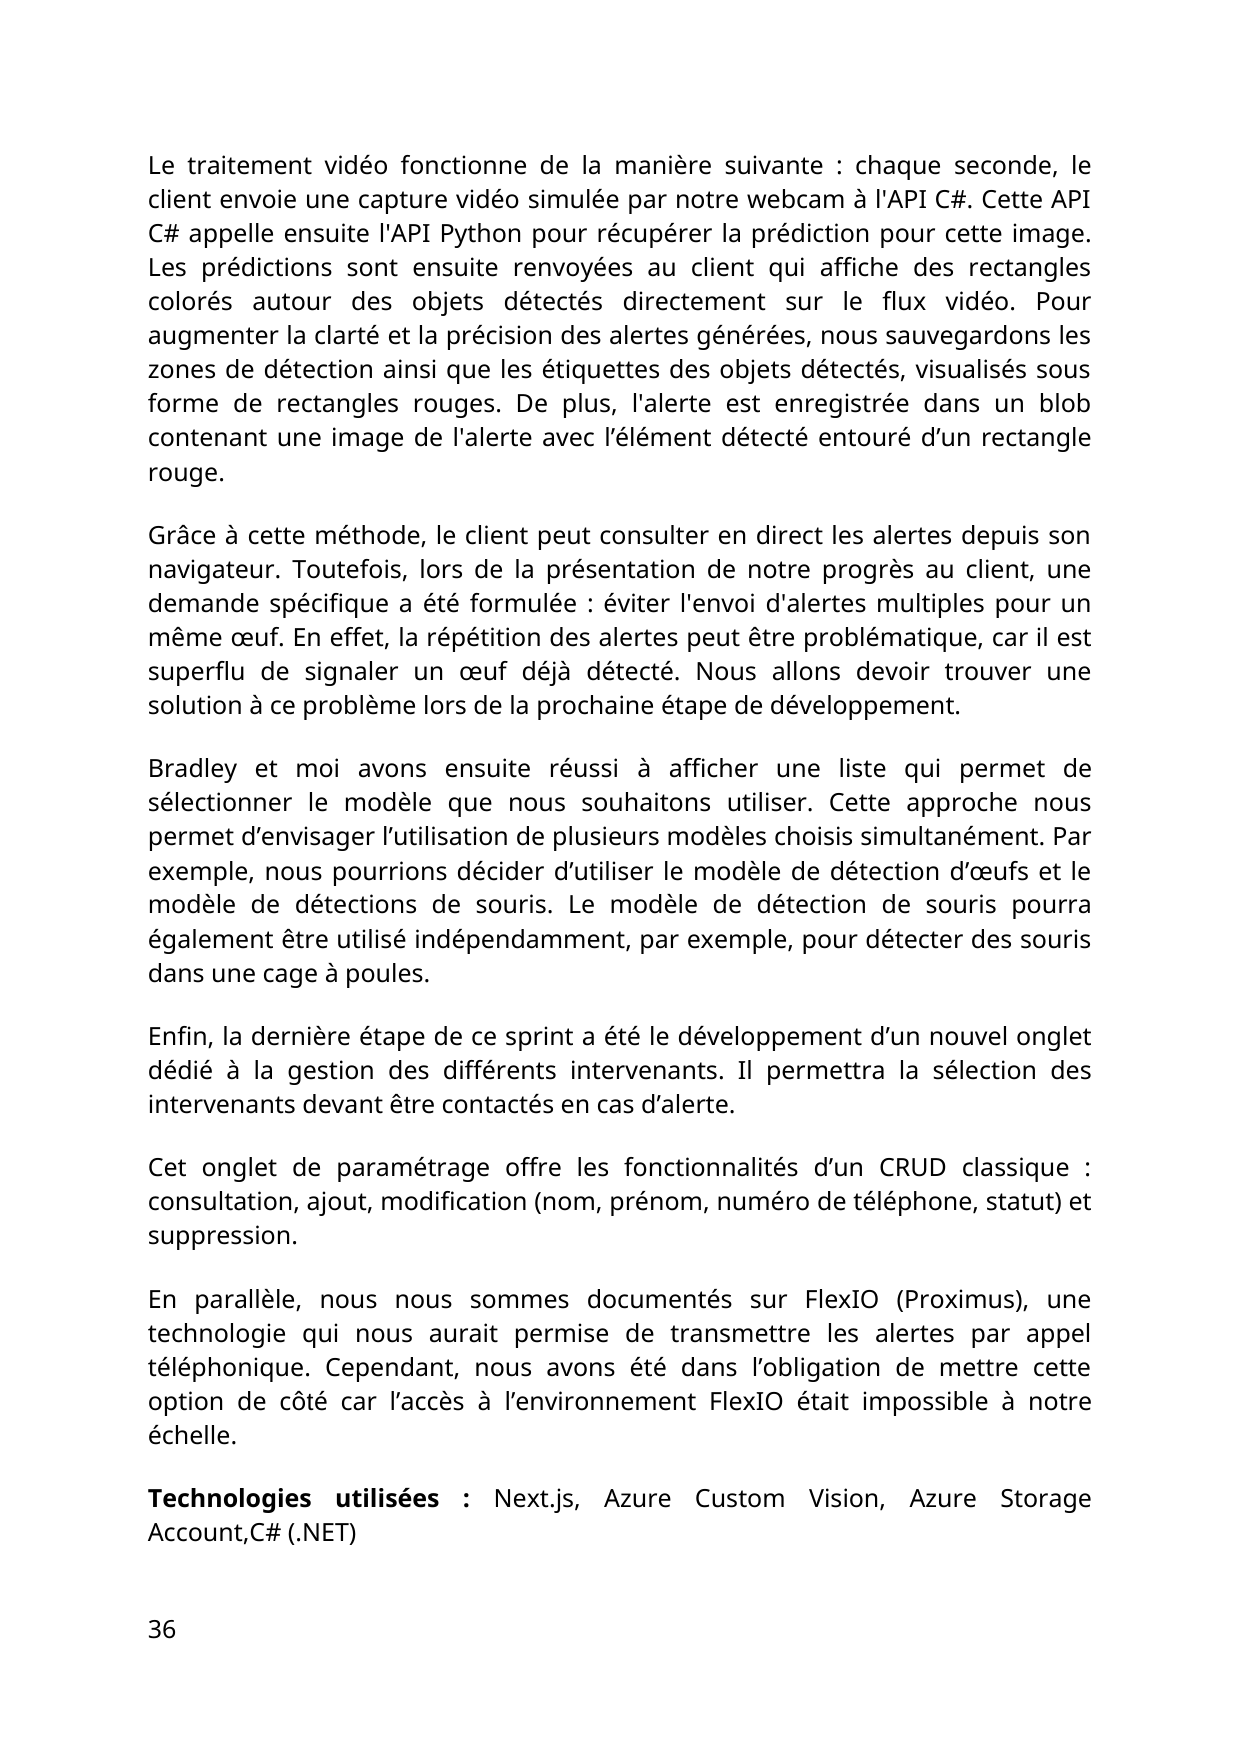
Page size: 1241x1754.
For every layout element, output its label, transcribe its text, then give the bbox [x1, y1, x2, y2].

text Le traitement vidéo fonctionne de la manière suivante : chaque seconde, le client envoie une capture vidéo simulée par notre webcam à l'API C#. Cette API C# appelle ensuite l'API Python pour récupérer la prédiction pour cette image. Les prédictions sont ensuite renvoyées au client qui affiche des rectangles colorés autour des objets détectés directement sur le flux vidéo. Pour augmenter la clarté et la précision des alertes générées, nous sauvegardons les zones de détection ainsi que les étiquettes des objets détectés, visualisés sous forme de rectangles rouges. De plus, l'alerte est enregistrée dans un blob contenant une image de l'alerte avec l’élément détecté entouré d’un rectangle rouge. [148, 148, 1093, 488]
text Grâce à cette méthode, le client peut consulter en direct les alertes depuis son navigateur. Toutefois, lors de la présentation de notre progrès au client, une demande spécifique a été formulée : éviter l'envoi d'alertes multiples pour un même œuf. En effet, la répétition des alertes peut être problématique, car il est superflu de signaler un œuf déjà détecté. Nous allons devoir trouver une solution à ce problème lors de la prochaine étape de développement. [148, 517, 1093, 722]
text En parallèle, nous nous sommes documentés sur FlexIO (Proximus), une technologie qui nous aurait permise de transmettre les alertes par appel téléphonique. Cependant, nous avons été dans l’obligation de mettre cette option de côté car l’accès à l’environnement FlexIO était impossible à notre échelle. [148, 1281, 1093, 1452]
text Bradley et moi avons ensuite réussi à afficher une liste qui permet de sélectionner le modèle que nous souhaitons utiliser. Cette approche nous permet d’envisager l’utilisation de plusieurs modèles choisis simultanément. Par exemple, nous pourrions décider d’utiliser le modèle de détection d’œufs et le modèle de détections de souris. Le modèle de détection de souris pourra également être utilisé indépendamment, par exemple, pour détecter des souris dans une cage à poules. [148, 751, 1093, 989]
text Enfin, la dernière étape de ce sprint a été le développement d’un nouvel onglet dédié à la gestion des différents intervenants. Il permettra la sélection des intervenants devant être contactés en cas d’alerte. [148, 1018, 1093, 1121]
text Cet onglet de paramétrage offre les fonctionnalités d’un CRUD classique : consultation, ajout, modification (nom, prénom, numéro de téléphone, statut) et suppression. [148, 1150, 1093, 1252]
text Technologies utilisées : Next.js, Azure Custom Vision, Azure Storage Account,C# (.NET) [148, 1481, 1093, 1549]
